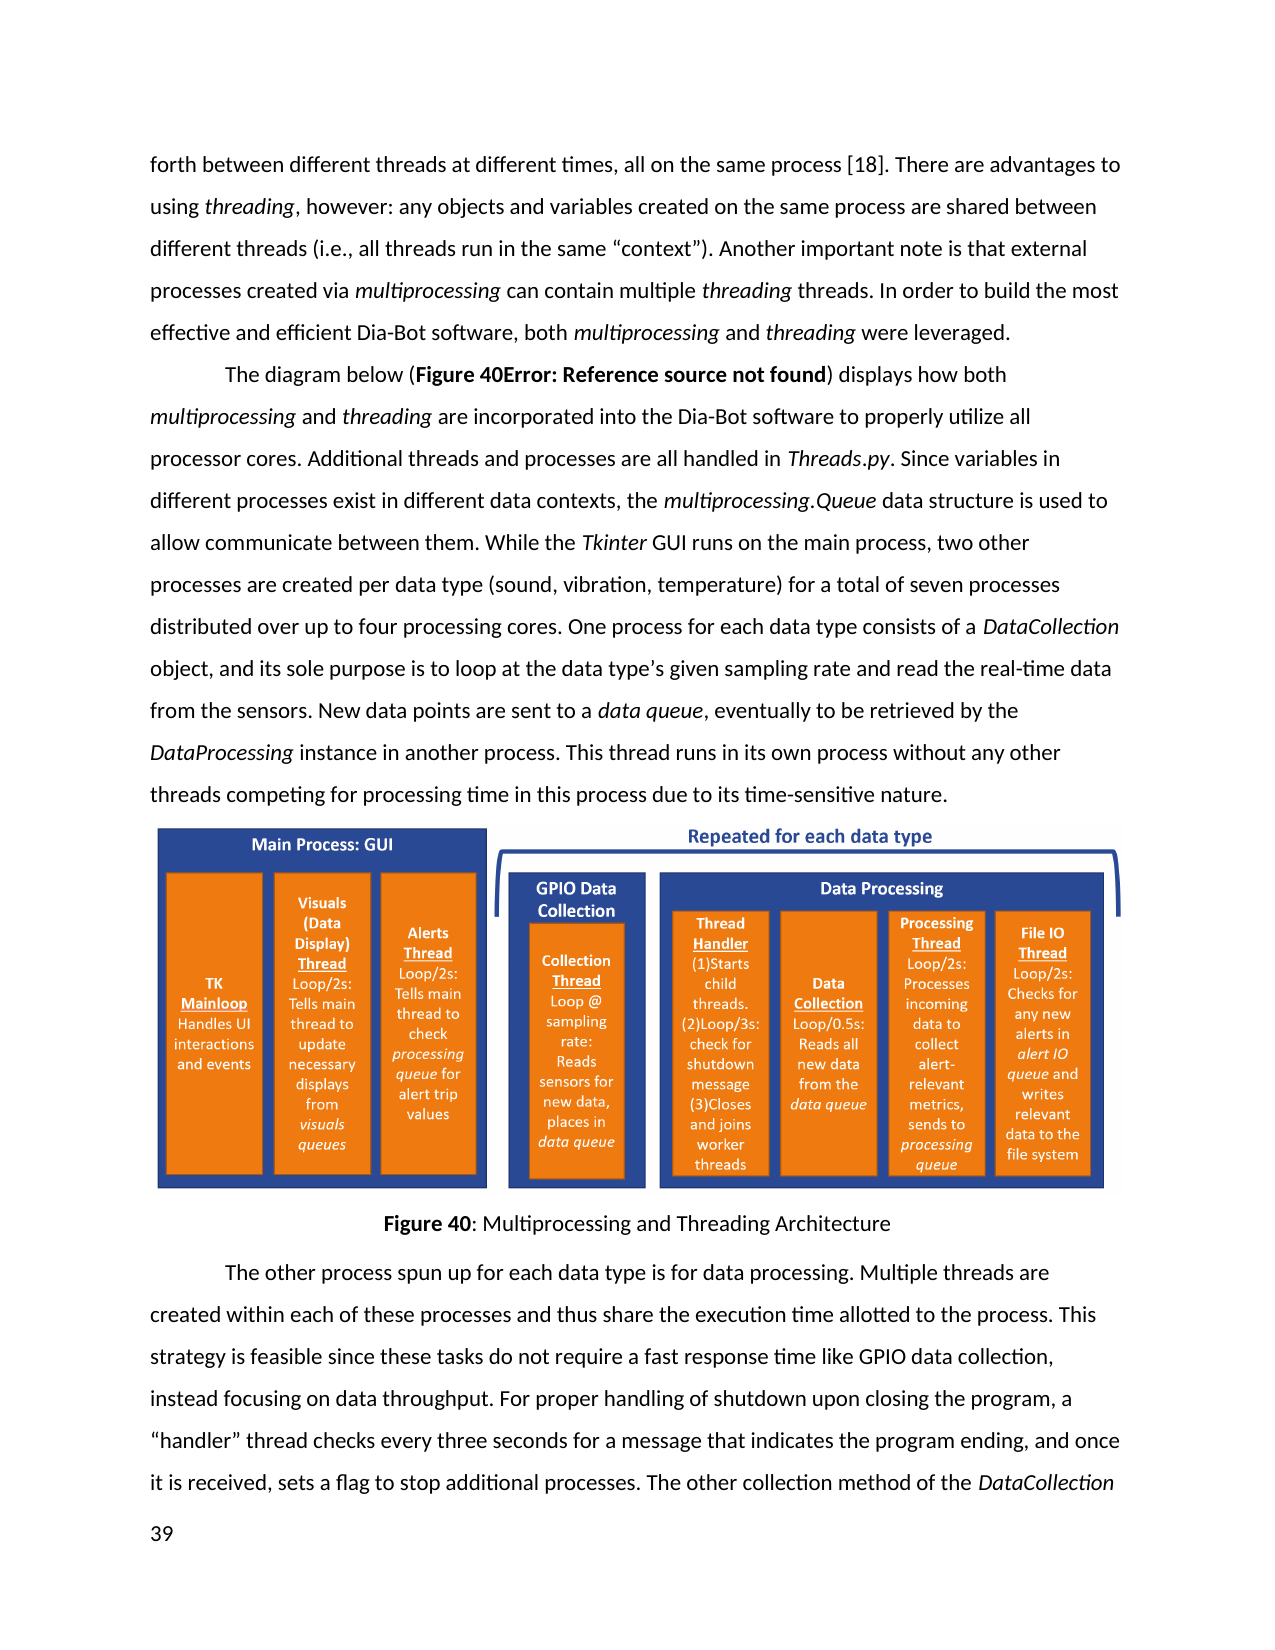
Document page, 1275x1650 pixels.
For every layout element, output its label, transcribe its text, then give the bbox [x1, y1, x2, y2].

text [150, 150, 1125, 346]
picture [150, 821, 1125, 1196]
text Figure 40: Multiprocessing and Threading Architecture [150, 1209, 1125, 1237]
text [150, 1258, 1125, 1496]
